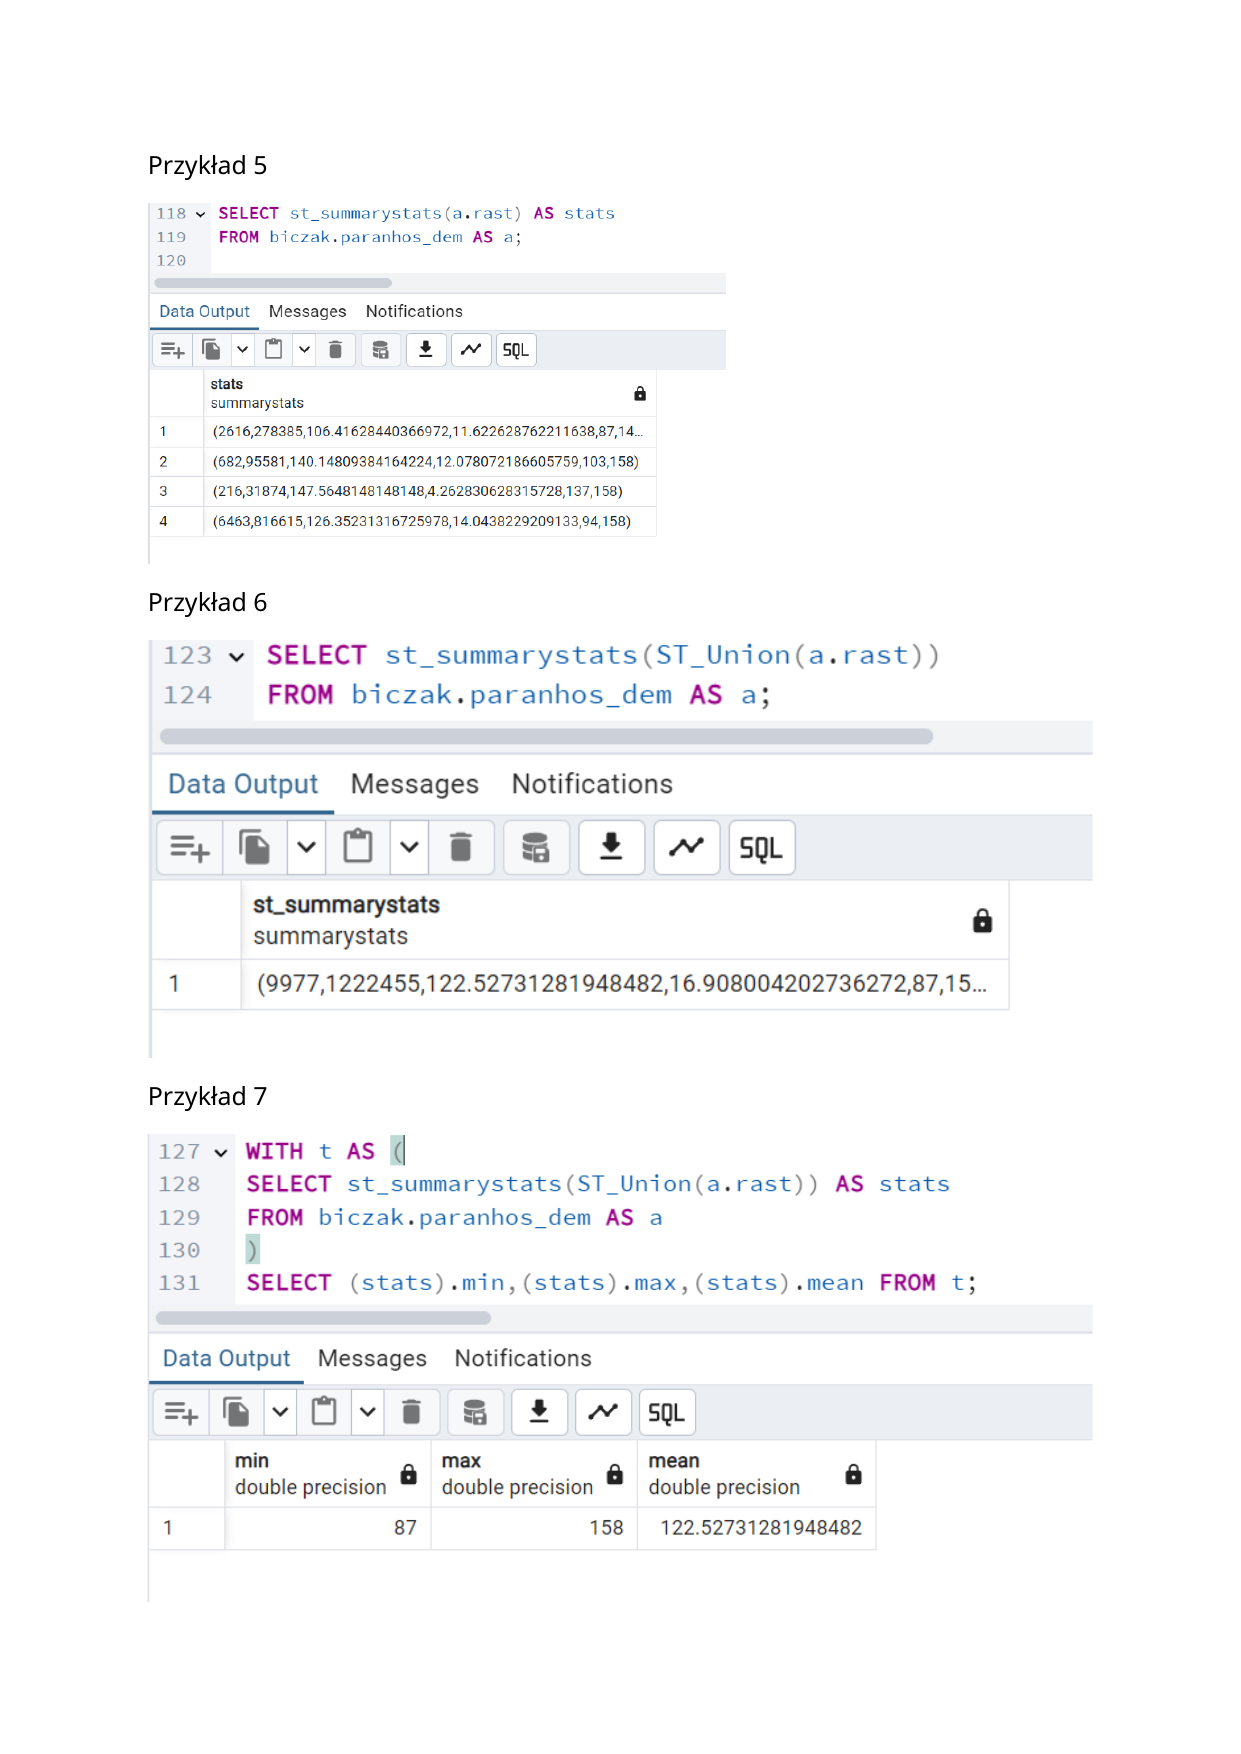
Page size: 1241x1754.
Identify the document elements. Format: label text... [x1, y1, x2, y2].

picture [147, 203, 726, 564]
text Przykład 7 [148, 1079, 1093, 1113]
text Przykład 6 [148, 585, 1093, 619]
picture [147, 640, 1093, 1058]
text Przykład 5 [148, 148, 1093, 182]
picture [147, 1134, 1093, 1602]
